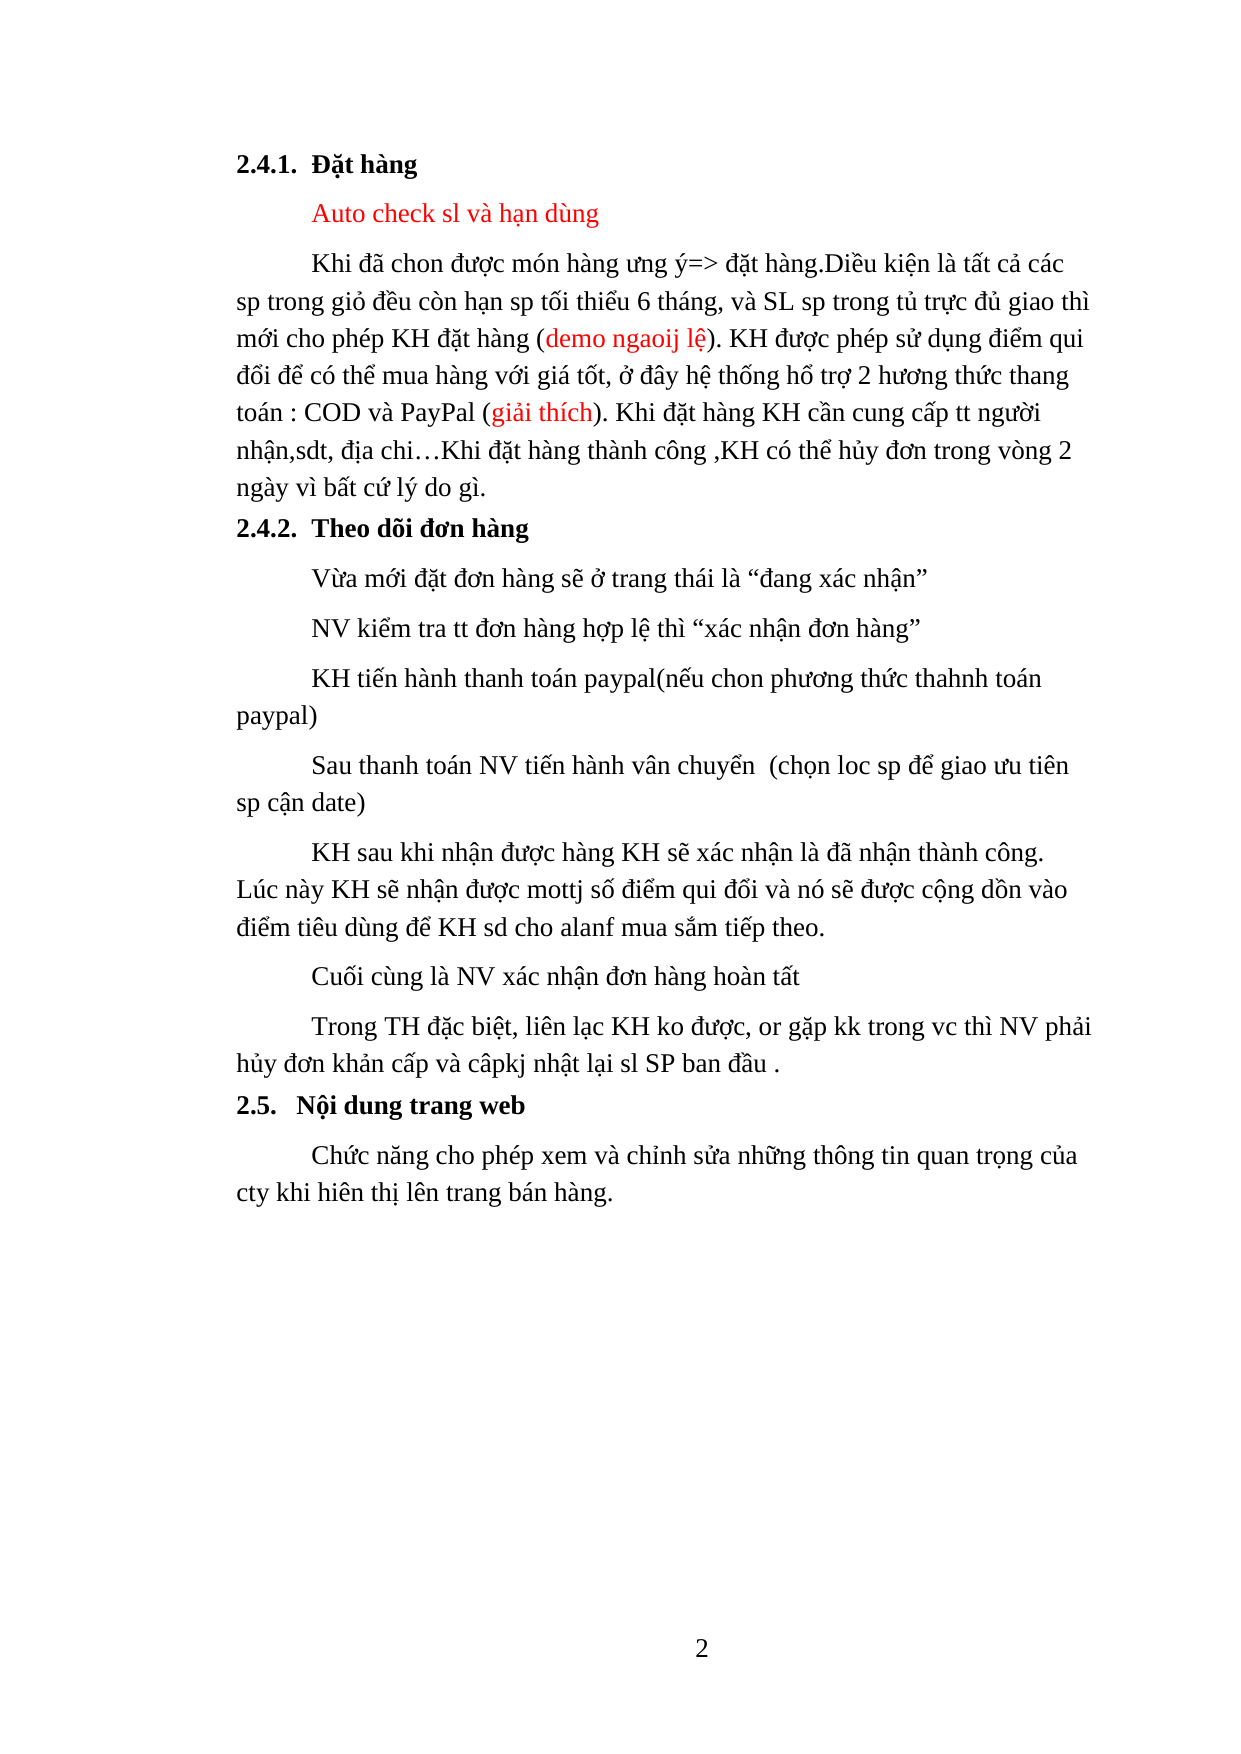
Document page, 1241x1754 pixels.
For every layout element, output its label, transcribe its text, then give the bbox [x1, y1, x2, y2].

text Chức năng cho phép xem và chỉnh sửa những thông tin quan trọng của cty khi hiên thị lên trang bán hàng. [236, 1139, 1092, 1207]
text KH tiến hành thanh toán paypal(nếu chon phương thức thahnh toán paypal) [236, 662, 1092, 730]
text Trong TH đặc biệt, liên lạc KH ko được, or gặp kk trong vc thì NV phải hủy đơn khản cấp và câpkj nhật lại sl SP ban đầu . [236, 1010, 1092, 1079]
text Sau thanh toán NV tiến hành vân chuyển (chọn loc sp để giao ưu tiên sp cận date) [236, 749, 1092, 817]
text Khi đã chon được món hàng ưng ý=> đặt hàng.Diều kiện là tất cả các sp trong giỏ đều còn hạn sp tối thiểu 6 tháng, và SL sp trong tủ trực đủ giao thì mới cho phép KH đặt hàng (demo ngaoij lệ). KH được phép sử dụng điểm qui đổi để có thể mua hàng với giá tốt, ở đây hệ thống hổ trợ 2 hương thức thang toán : COD và PayPal (giải thích). Khi đặt hàng KH cần cung cấp tt người nhận,sdt, địa chi…Khi đặt hàng thành công ,KH có thể hủy đơn trong vòng 2 ngày vì bất cứ lý do gì. [236, 247, 1092, 502]
text NV kiểm tra tt đơn hàng hợp lệ thì “xác nhận đơn hàng” [236, 612, 1092, 643]
subtitle Đặt hàng [236, 148, 1092, 179]
text Vừa mới đặt đơn hàng sẽ ở trang thái là “đang xác nhận” [236, 562, 1092, 593]
subtitle Theo dõi đơn hàng [236, 512, 1092, 544]
text KH sau khi nhận được hàng KH sẽ xác nhận là đã nhận thành công. Lúc này KH sẽ nhận được mottj số điểm qui đổi và nó sẽ được cộng dồn vào điểm tiêu dùng để KH sd cho alanf mua sắm tiếp theo. [236, 836, 1092, 942]
text Auto check sl và hạn dùng [236, 197, 1092, 229]
text Cuối cùng là NV xác nhận đơn hàng hoàn tất [236, 960, 1092, 992]
subtitle Nội dung trang web [236, 1089, 1092, 1120]
